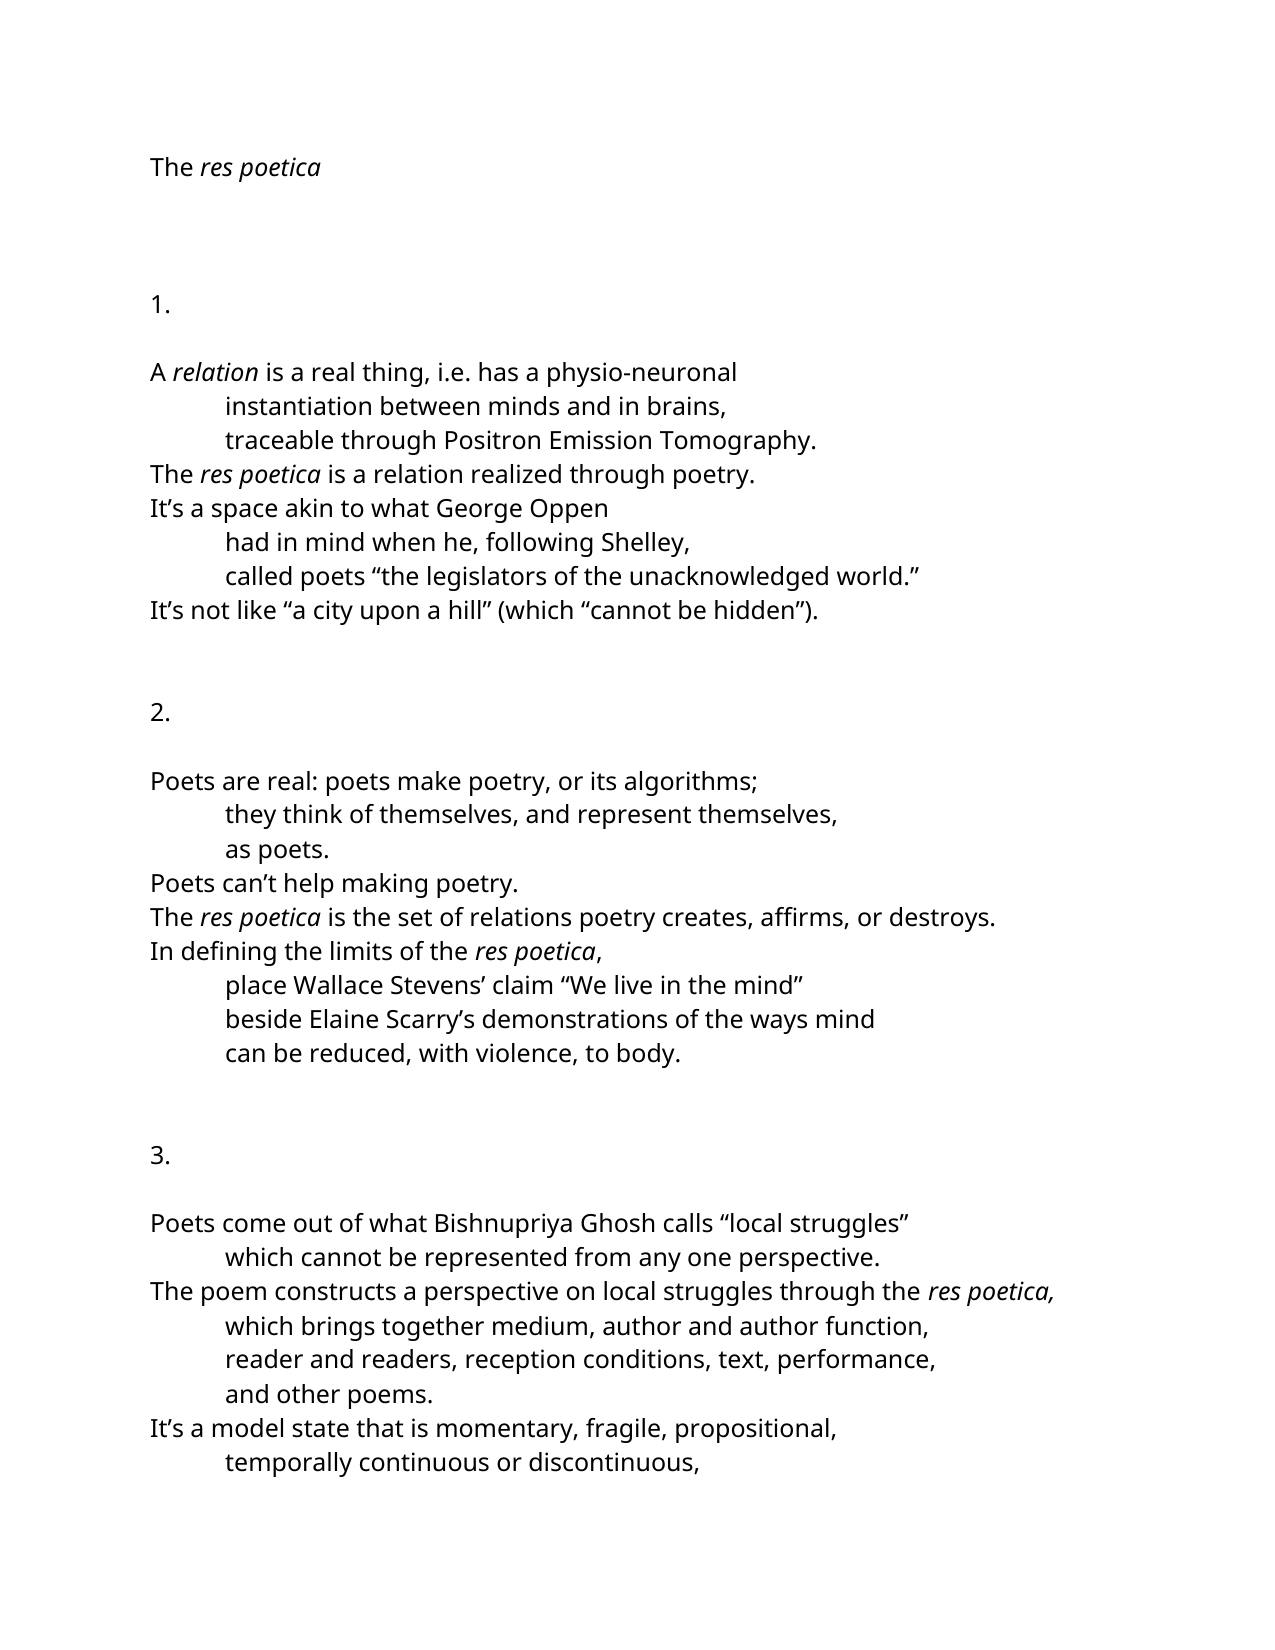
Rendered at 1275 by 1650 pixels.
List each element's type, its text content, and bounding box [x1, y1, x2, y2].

text called poets “the legislators of the unacknowledged world.” [150, 559, 1125, 593]
text instantiation between minds and in brains, [150, 388, 1125, 422]
text Spring 2015The res poetica [150, 150, 1125, 184]
text Poets are real: poets make poetry, or its algorithms; [150, 763, 1125, 797]
text 3. [150, 1138, 1125, 1172]
text traceable through Positron Emission Tomography. [150, 422, 1125, 457]
text In defining the limits of the res poetica, [150, 933, 1125, 967]
text temporally continuous or discontinuous, [150, 1444, 1125, 1478]
text Poets come out of what Bishnupriya Ghosh calls “local struggles” [150, 1206, 1125, 1240]
text place Wallace Stevens’ claim “We live in the mind” [150, 967, 1125, 1002]
text A relation is a real thing, i.e. has a physio-neuronal [150, 354, 1125, 388]
text can be reduced, with violence, to body. [150, 1036, 1125, 1070]
text Poets can’t help making poetry. [150, 865, 1125, 899]
text reader and readers, reception conditions, text, performance, [150, 1342, 1125, 1376]
text had in mind when he, following Shelley, [150, 525, 1125, 559]
text 1. [150, 286, 1125, 320]
text beside Elaine Scarry’s demonstrations of the ways mind [150, 1002, 1125, 1036]
text which brings together medium, author and author function, [150, 1308, 1125, 1342]
text It’s a space akin to what George Oppen [150, 491, 1125, 525]
text they think of themselves, and represent themselves, [150, 797, 1125, 831]
text and other poems. [150, 1376, 1125, 1410]
text which cannot be represented from any one perspective. [150, 1240, 1125, 1274]
text It’s a model state that is momentary, fragile, propositional, [150, 1410, 1125, 1444]
text 2. [150, 695, 1125, 729]
text The poem constructs a perspective on local struggles through the res poetica, [150, 1274, 1125, 1308]
text The res poetica is the set of relations poetry creates, affirms, or destroys. [150, 899, 1125, 933]
text The res poetica is a relation realized through poetry. [150, 457, 1125, 491]
text as poets. [150, 831, 1125, 865]
text It’s not like “a city upon a hill” (which “cannot be hidden”). [150, 593, 1125, 627]
